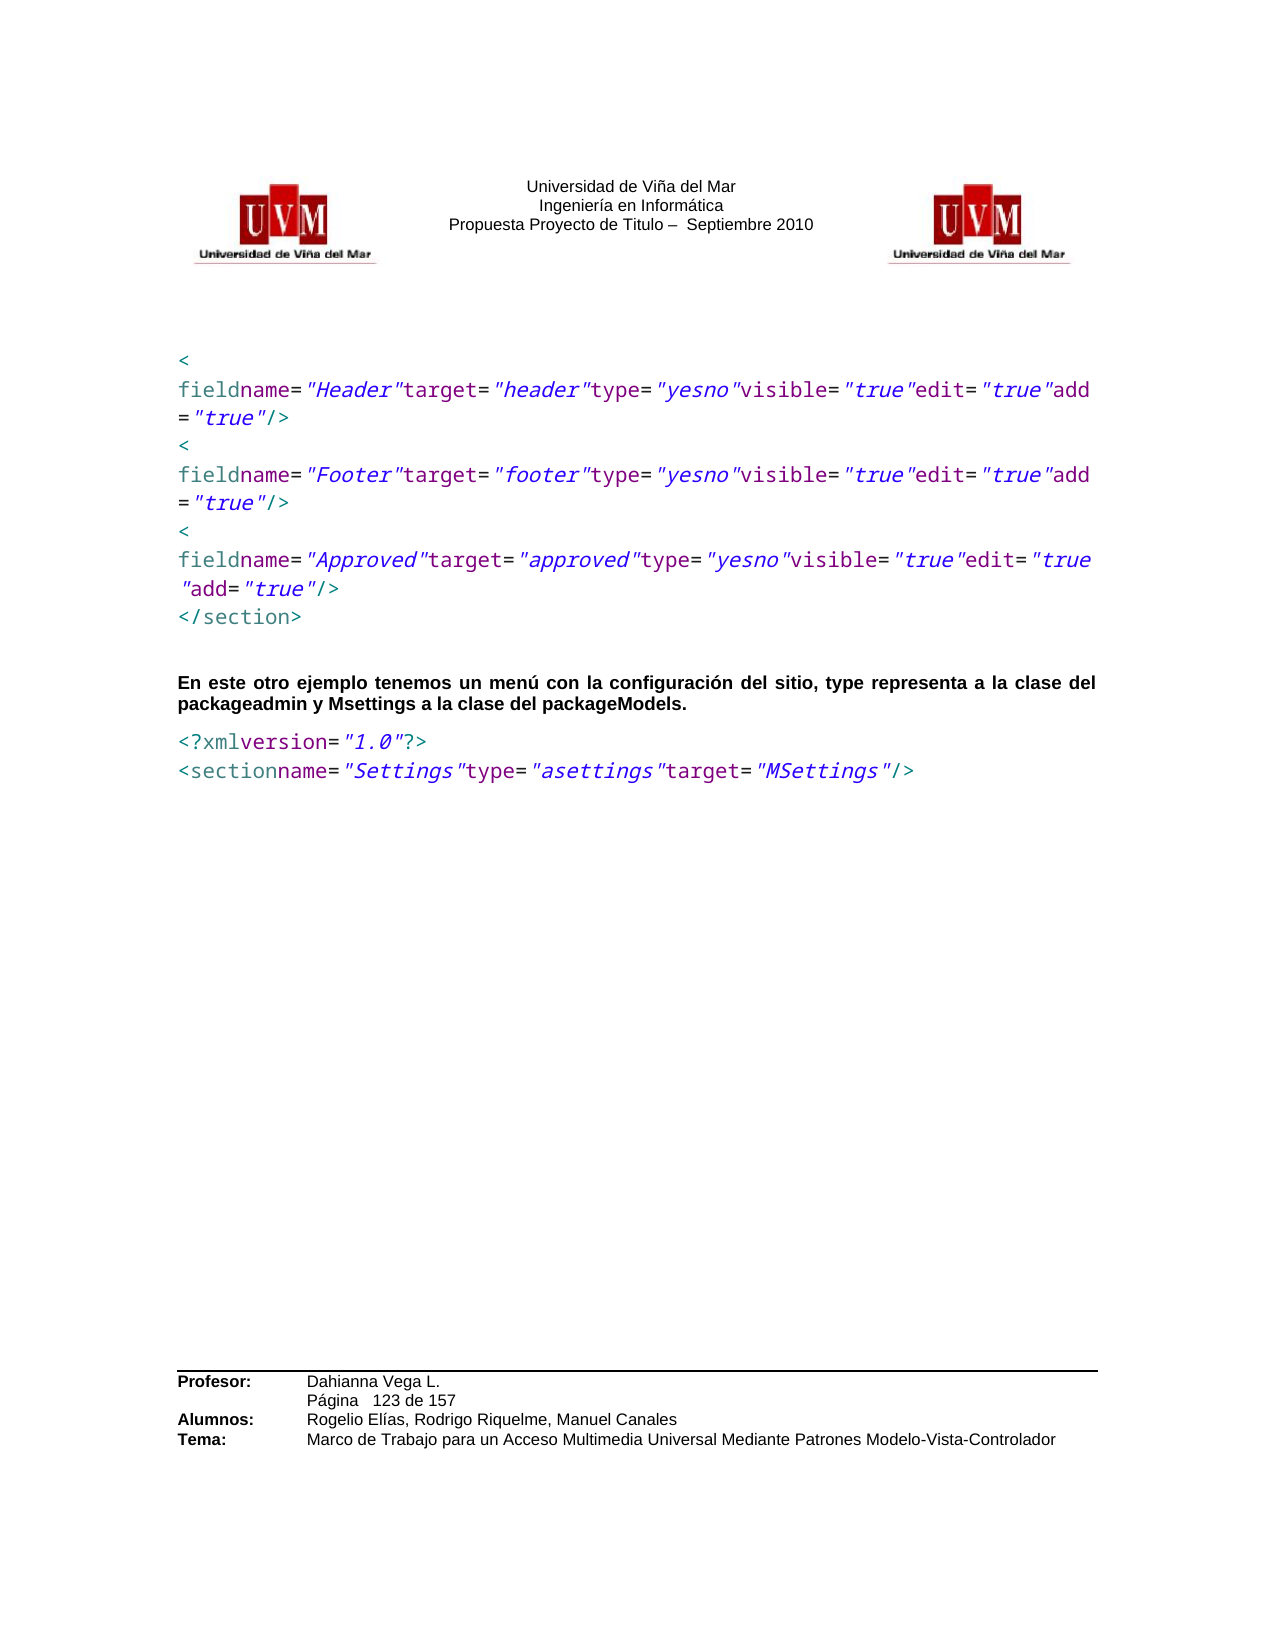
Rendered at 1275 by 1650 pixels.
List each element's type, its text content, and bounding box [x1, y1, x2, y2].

text </section> [177, 602, 1098, 631]
picture [177, 176, 390, 267]
picture [871, 176, 1084, 267]
text <fieldname="Approved"target="approved"type="yesno"visible="true"edit="true"add="true"/> [177, 517, 1098, 602]
text <fieldname="Footer"target="footer"type="yesno"visible="true"edit="true"add="true"/> [177, 432, 1098, 517]
text <sectionname="Settings"type="asettings"target="MSettings"/> [177, 756, 1098, 784]
text En este otro ejemplo tenemos un menú con la configuración del sitio, type representa a la clase del packageadmin y Msettings a la clase del packageModels. [177, 672, 1098, 715]
text <?xmlversion="1.0"?> [177, 727, 1098, 756]
text <fieldname="Header"target="header"type="yesno"visible="true"edit="true"add="true"/> [177, 346, 1098, 432]
